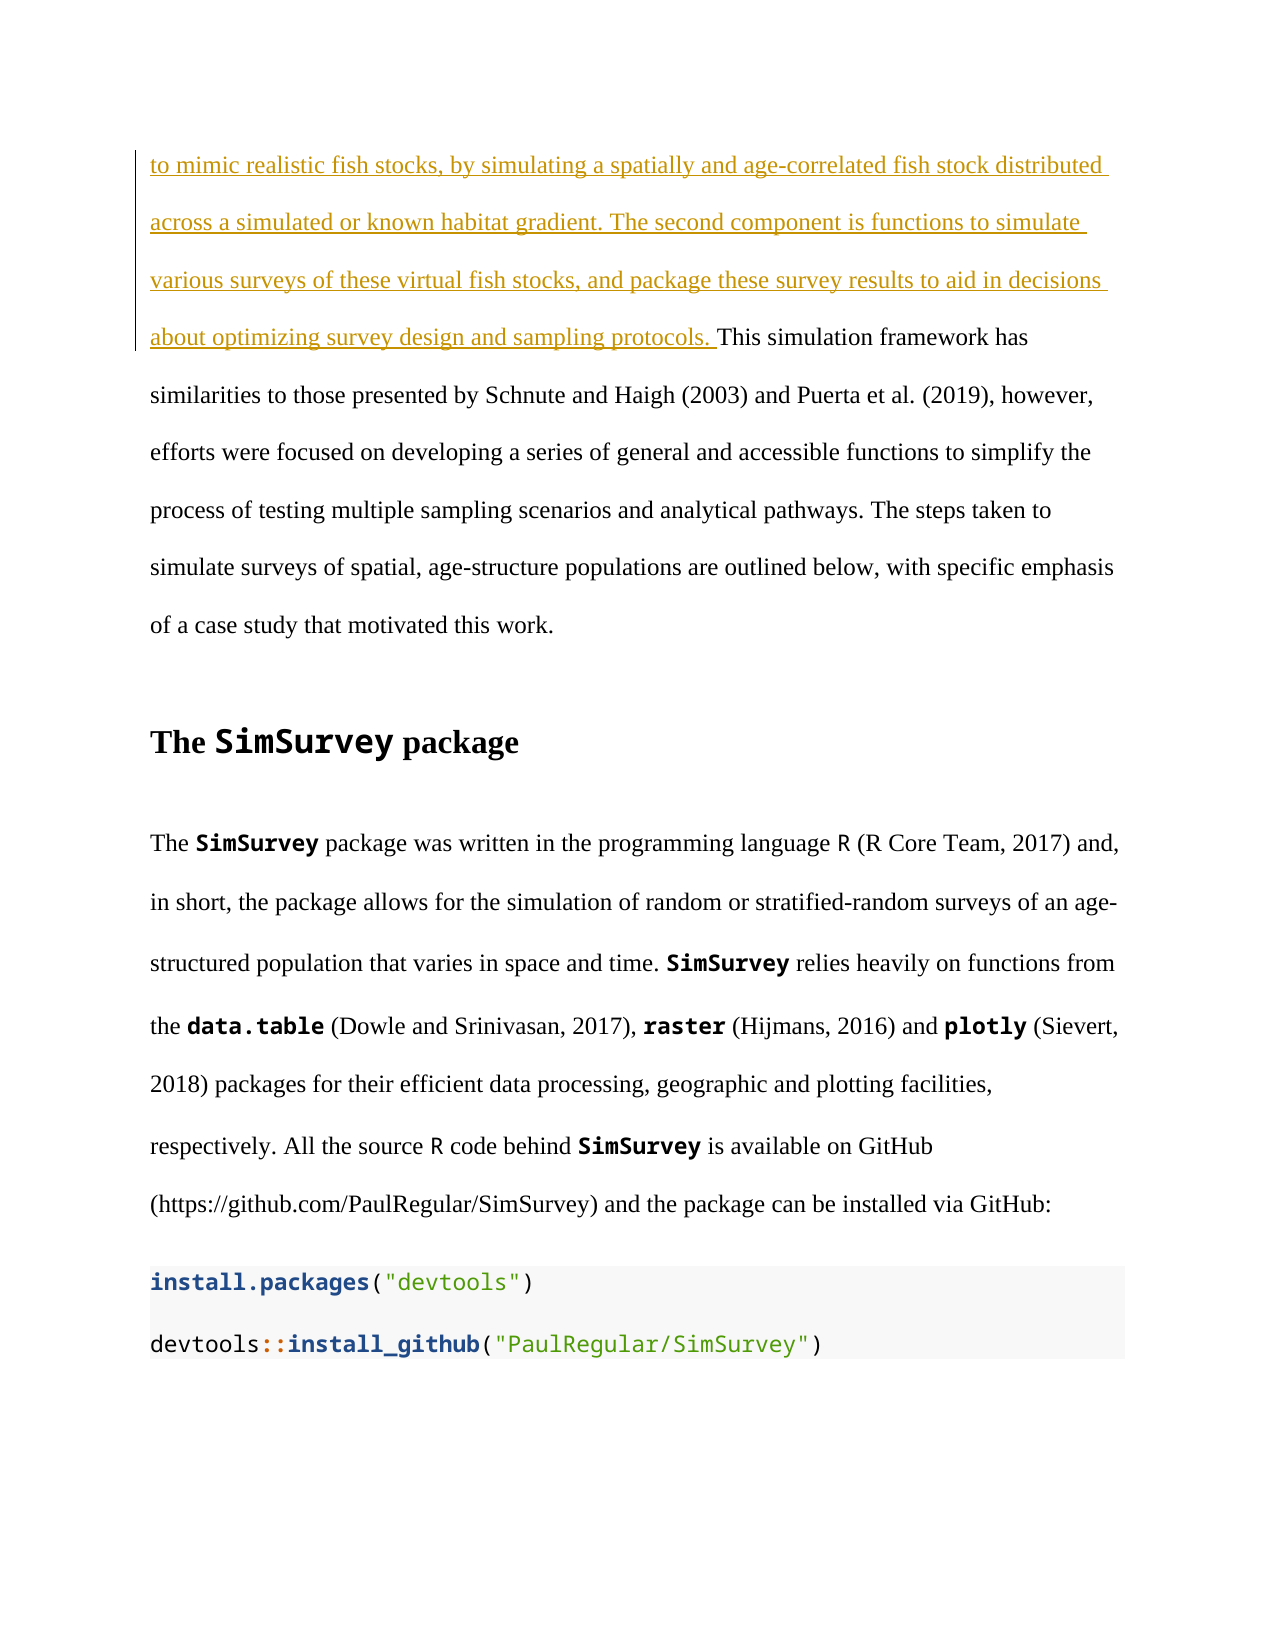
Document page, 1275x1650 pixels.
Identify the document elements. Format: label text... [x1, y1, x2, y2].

text install.packages("devtools") devtools::install_github("PaulRegular/SimSurvey") [150, 1266, 1125, 1359]
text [150, 150, 1125, 639]
subtitle The SimSurvey package [150, 717, 1125, 763]
text The SimSurvey package was written in the programming language R (R Core Team, 2017) and, in short, the package allows for the simulation of random or stratified-random surveys of an age-structured population that varies in space and time. SimSurvey relies heavily on functions from the data.table (Dowle and Srinivasan, 2017), raster (Hijmans, 2016) and plotly (Sievert, 2018) packages for their efficient data processing, geographic and plotting facilities, respectively. All the source R code behind SimSurvey is available on GitHub (https://github.com/PaulRegular/SimSurvey) and the package can be installed via GitHub: [150, 827, 1125, 1218]
